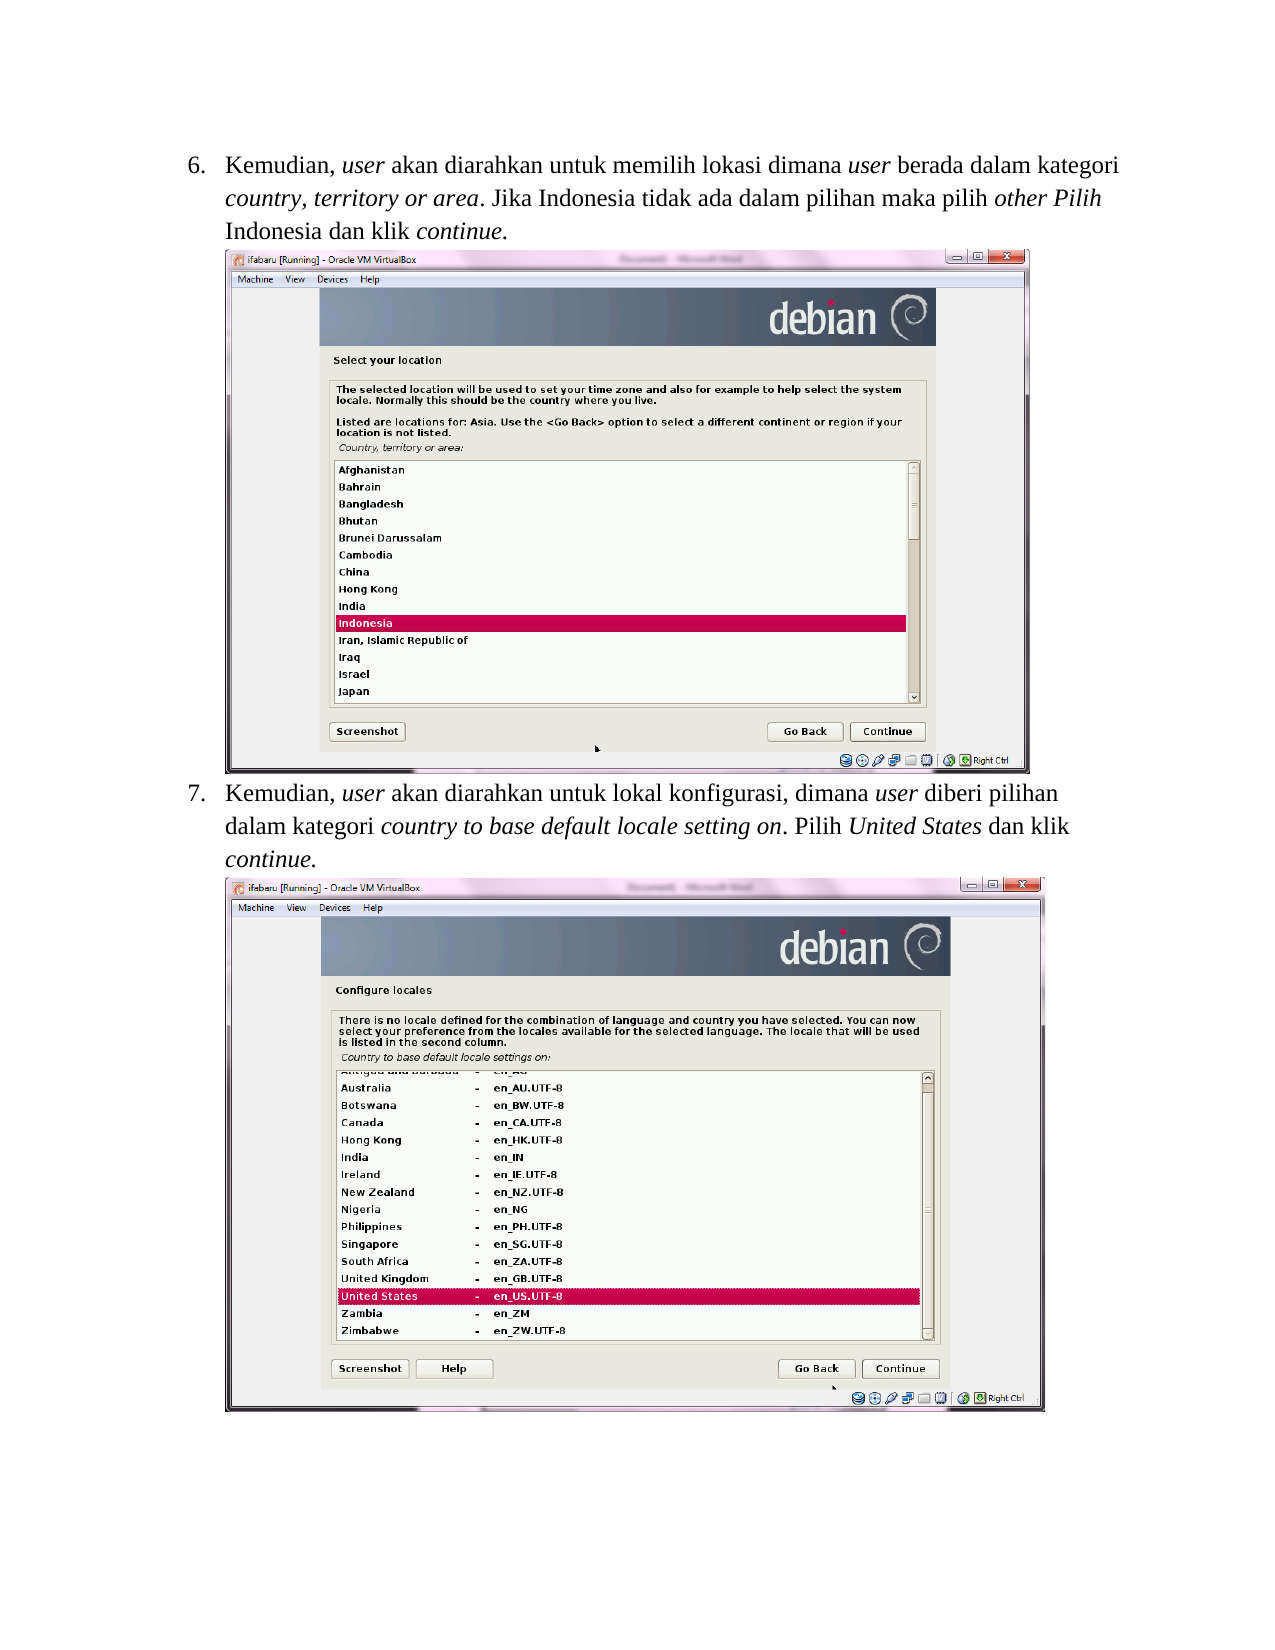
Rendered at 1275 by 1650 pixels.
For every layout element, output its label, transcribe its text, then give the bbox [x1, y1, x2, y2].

list Kemudian, user akan diarahkan untuk lokal konfigurasi, dimana user diberi pilihan dalam kategori country to base default locale setting on. Pilih United States dan klik continue. [187, 778, 1125, 873]
picture [225, 249, 1030, 774]
list Kemudian, user akan diarahkan untuk memilih lokasi dimana user berada dalam kategori country, territory or area. Jika Indonesia tidak ada dalam pilihan maka pilih other Pilih Indonesia dan klik continue. [187, 150, 1125, 245]
picture [225, 877, 1046, 1412]
